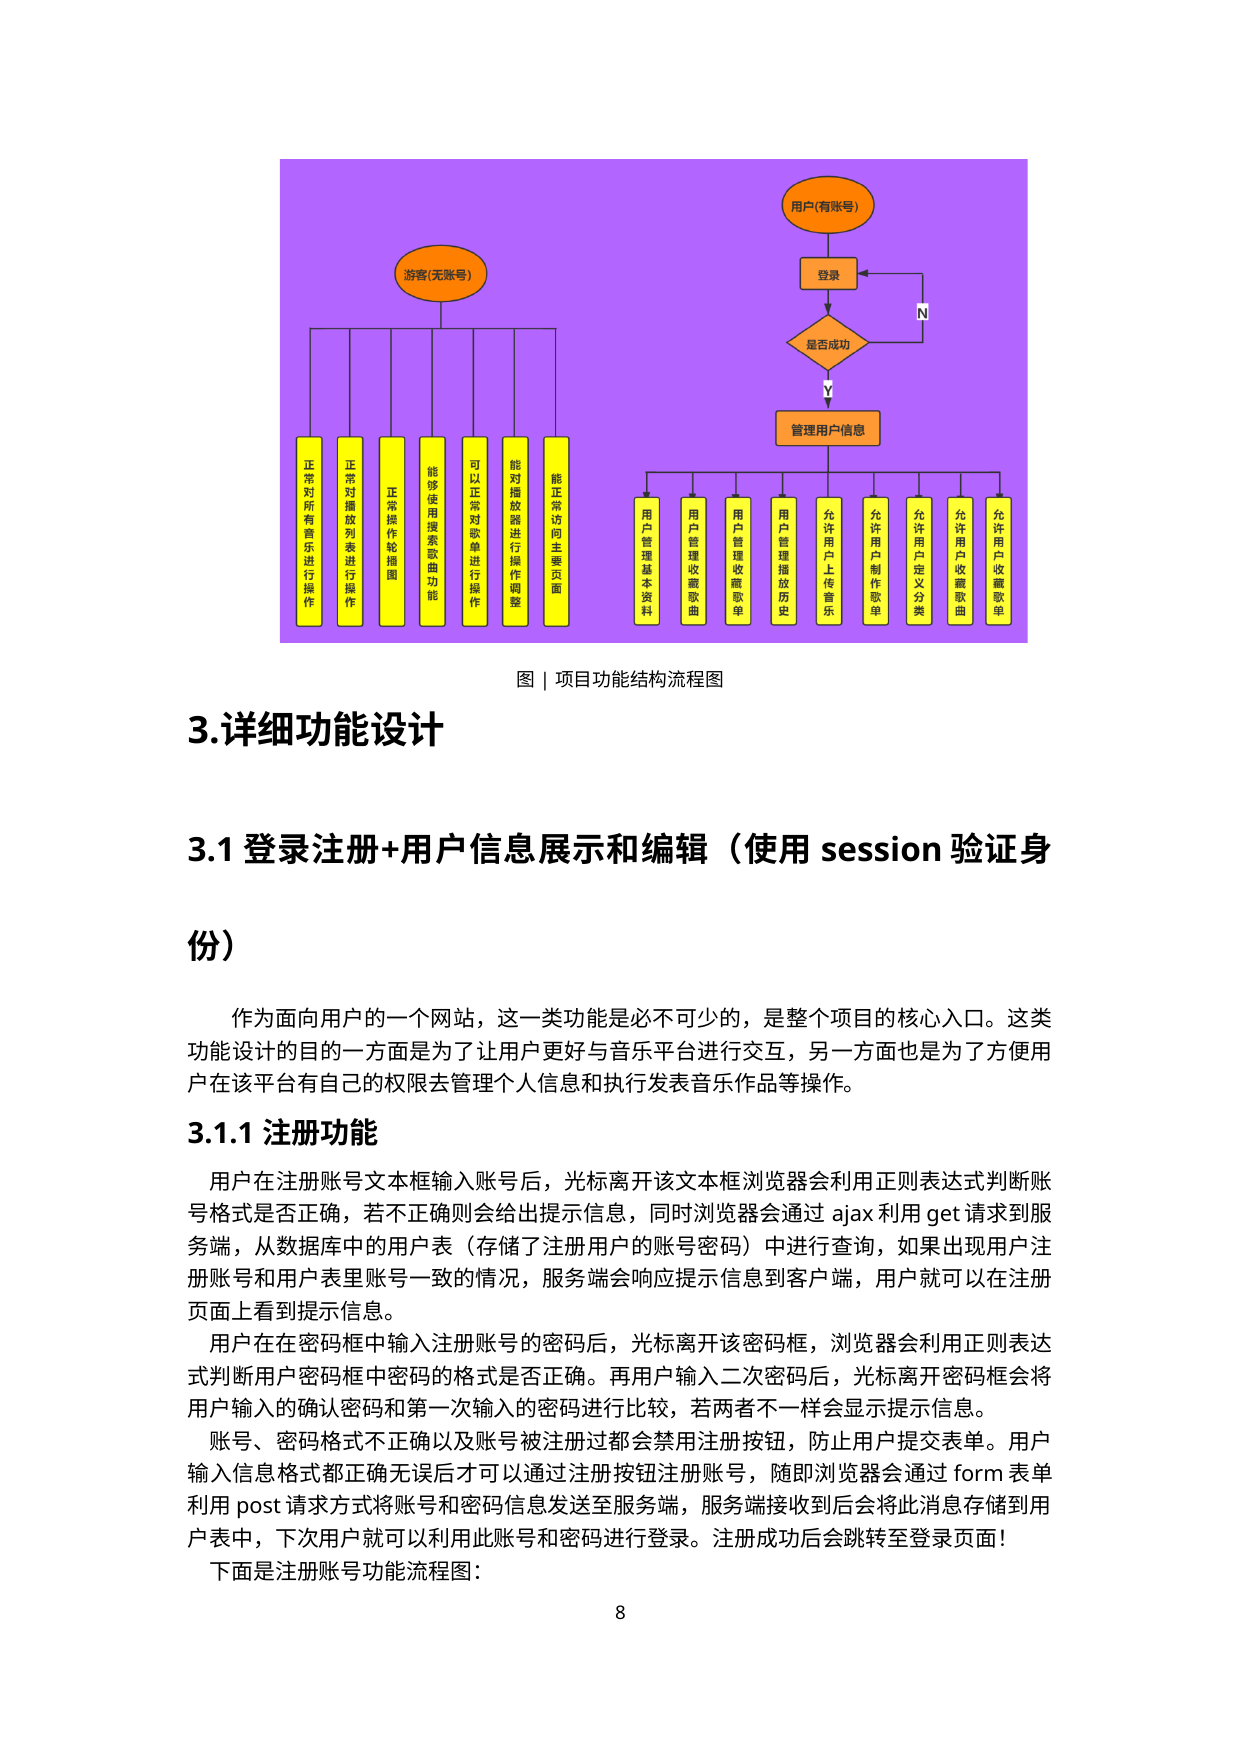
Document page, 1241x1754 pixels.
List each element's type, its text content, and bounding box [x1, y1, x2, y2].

text 用户在注册账号文本框输入账号后，光标离开该文本框浏览器会利用正则表达式判断账号格式是否正确，若不正确则会给出提示信息，同时浏览器会通过ajax利用get请求到服务端，从数据库中的用户表（存储了注册用户的账号密码）中进行查询，如果出现用户注册账号和用户表里账号一致的情况，服务端会响应提示信息到客户端，用户就可以在注册页面上看到提示信息。 [187, 1163, 1053, 1326]
text 账号、密码格式不正确以及账号被注册过都会禁用注册按钮，防止用户提交表单。用户输入信息格式都正确无误后才可以通过注册按钮注册账号，随即浏览器会通过form表单利用post请求方式将账号和密码信息发送至服务端，服务端接收到后会将此消息存储到用户表中，下次用户就可以利用此账号和密码进行登录。注册成功后会跳转至登录页面！ [187, 1423, 1053, 1553]
text 下面是注册账号功能流程图： [187, 1553, 1053, 1586]
text 3.1登录注册+用户信息展示和编辑（使用session验证身份） [187, 814, 1053, 977]
text 图 | 项目功能结构流程图 [187, 662, 1053, 695]
text 作为面向用户的一个网站，这一类功能是必不可少的，是整个项目的核心入口。这类功能设计的目的一方面是为了让用户更好与音乐平台进行交互，另一方面也是为了方便用户在该平台有自己的权限去管理个人信息和执行发表音乐作品等操作。 [187, 1001, 1053, 1098]
text 3.详细功能设计 [187, 695, 1053, 760]
text 3.1.1 注册功能 [187, 1098, 1053, 1163]
text 用户在在密码框中输入注册账号的密码后，光标离开该密码框，浏览器会利用正则表达式判断用户密码框中密码的格式是否正确。再用户输入二次密码后，光标离开密码框会将用户输入的确认密码和第一次输入的密码进行比较，若两者不一样会显示提示信息。 [187, 1326, 1053, 1423]
picture [279, 159, 1028, 643]
